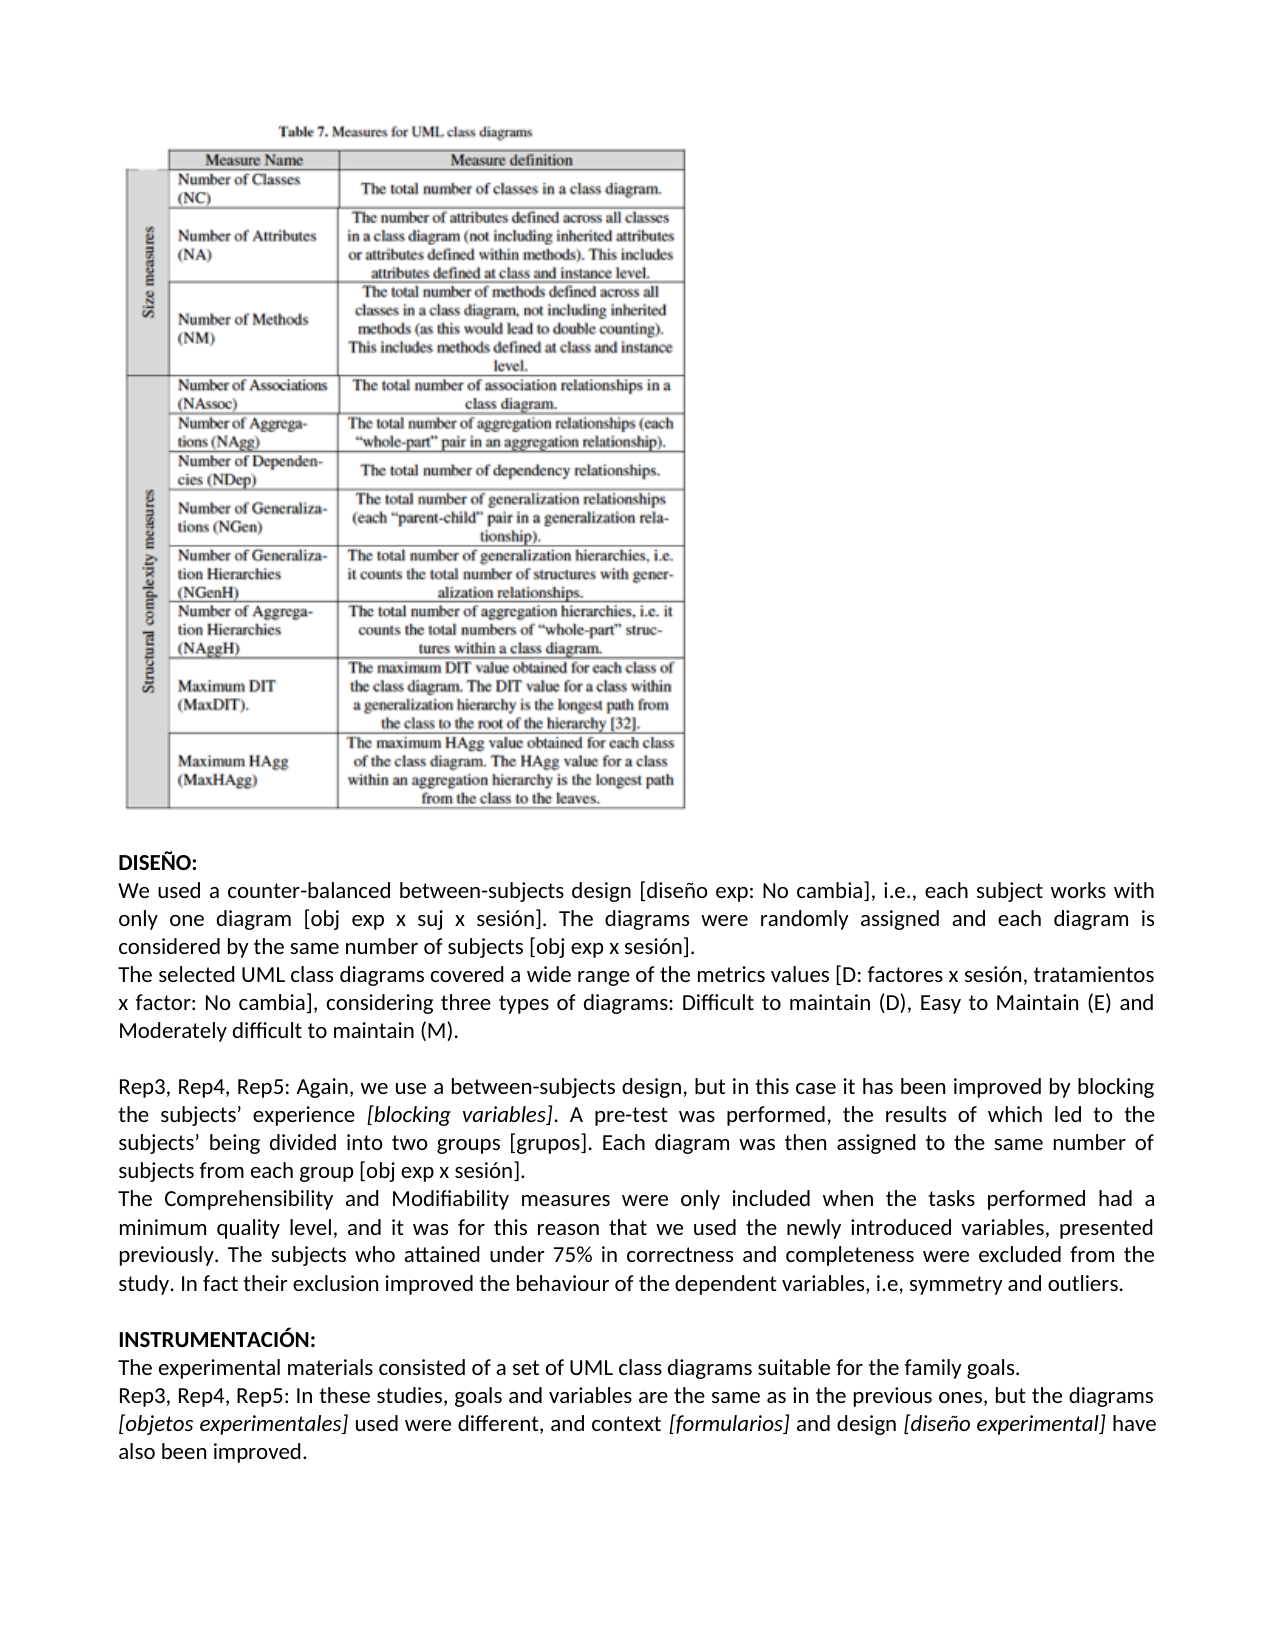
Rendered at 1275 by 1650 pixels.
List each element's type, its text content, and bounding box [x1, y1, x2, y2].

text Rep3, Rep4, Rep5: Again, we use a between-subjects design, but in this case it has been improved by blocking the subjects’ experience [blocking variables]. A pre-test was performed, the results of which led to the subjects’ being divided into two groups [grupos]. Each diagram was then assigned to the same number of subjects from each group [obj exp x sesión]. [118, 1072, 1157, 1184]
text The experimental materials consisted of a set of UML class diagrams suitable for the family goals. [118, 1353, 1157, 1381]
text DISEÑO: [118, 848, 1157, 876]
text INSTRUMENTACIÓN: [118, 1325, 1157, 1353]
text The selected UML class diagrams covered a wide range of the metrics values [D: factores x sesión, tratamientos x factor: No cambia], considering three types of diagrams: Difficult to maintain (D), Easy to Maintain (E) and Moderately difficult to maintain (M). [118, 960, 1157, 1044]
text We used a counter-balanced between-subjects design [diseño exp: No cambia], i.e., each subject works with only one diagram [obj exp x suj x sesión]. The diagrams were randomly assigned and each diagram is considered by the same number of subjects [obj exp x sesión]. [118, 876, 1157, 960]
picture [118, 118, 698, 821]
text Rep3, Rep4, Rep5: In these studies, goals and variables are the same as in the previous ones, but the diagrams [objetos experimentales] used were different, and context [formularios] and design [diseño experimental] have also been improved. [118, 1381, 1157, 1465]
text The Comprehensibility and Modifiability measures were only included when the tasks performed had a minimum quality level, and it was for this reason that we used the newly introduced variables, presented previously. The subjects who attained under 75% in correctness and completeness were excluded from the study. In fact their exclusion improved the behaviour of the dependent variables, i.e, symmetry and outliers. [118, 1184, 1157, 1297]
